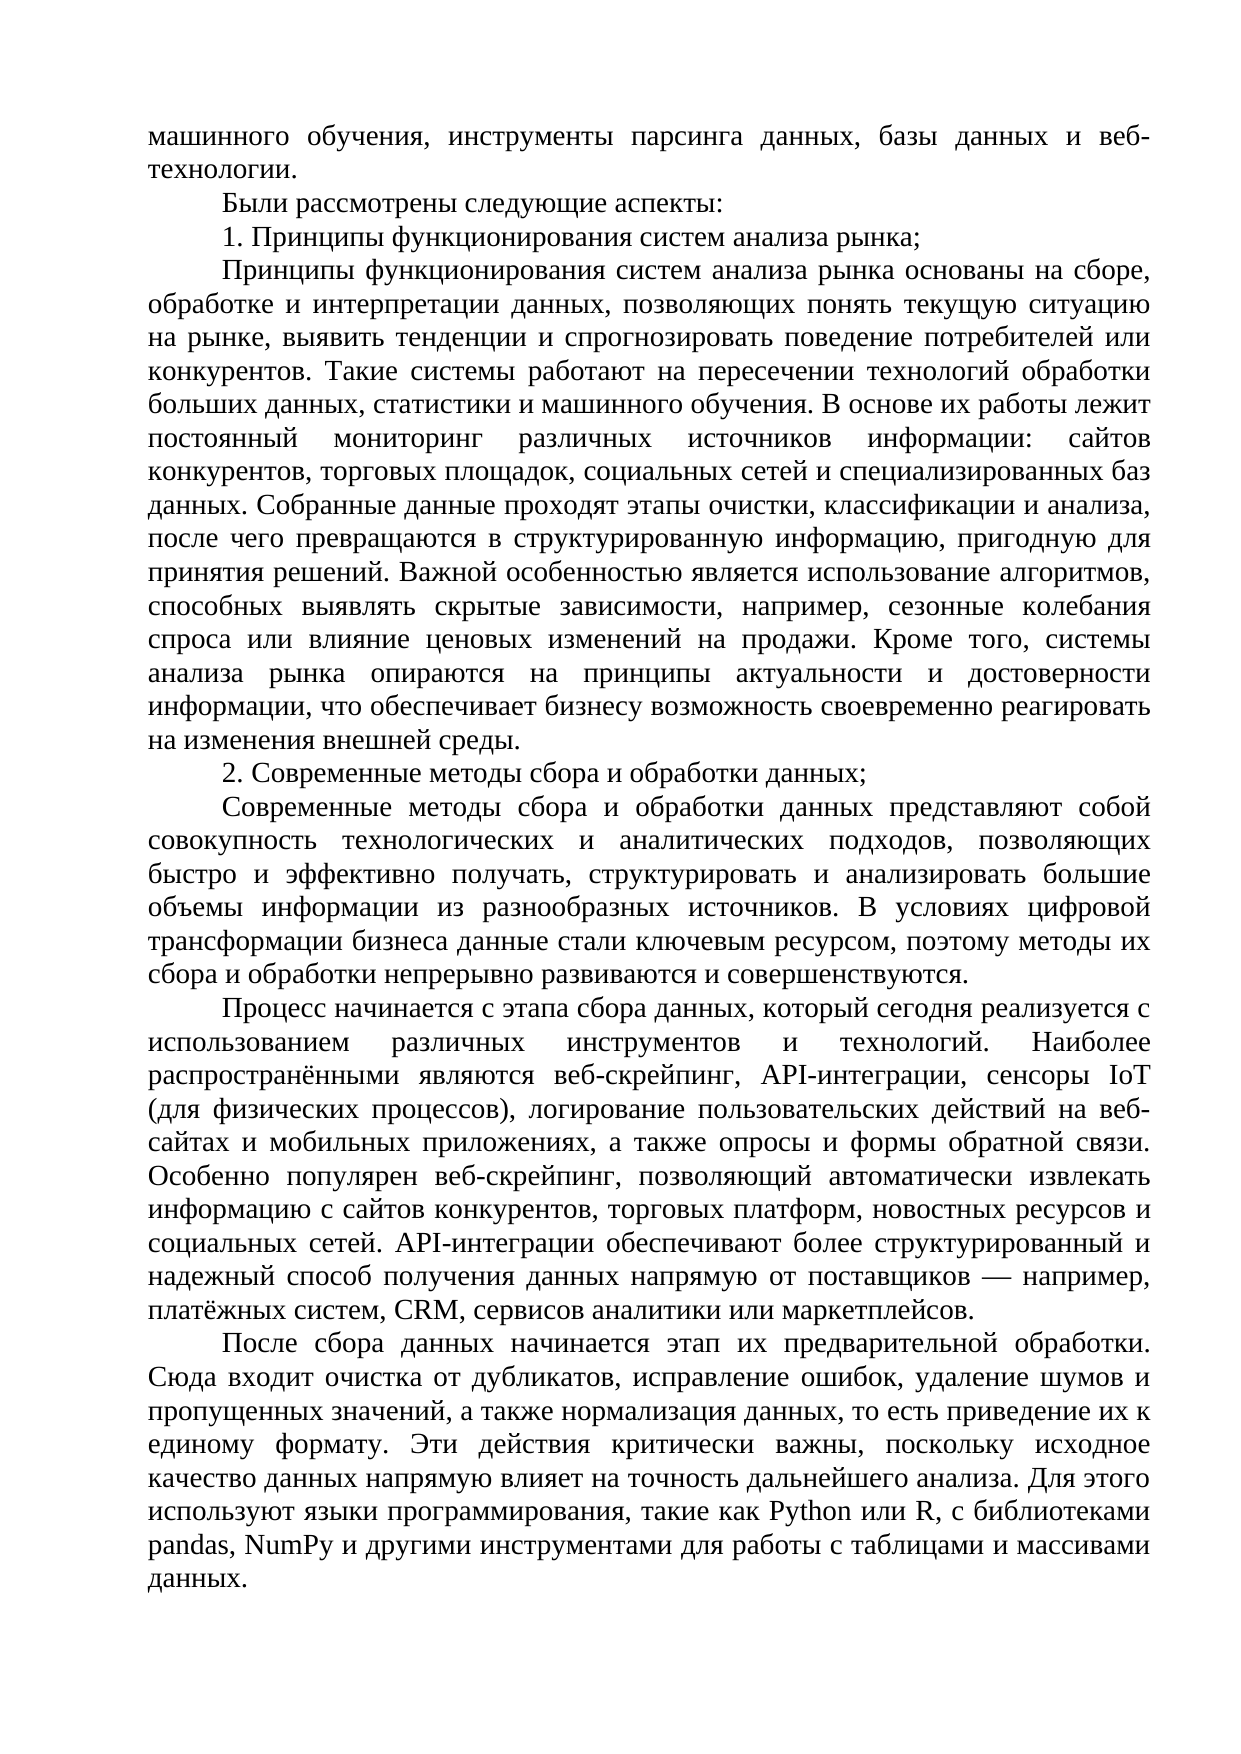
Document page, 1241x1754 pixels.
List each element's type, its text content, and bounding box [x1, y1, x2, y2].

text Были рассмотрены следующие аспекты: [148, 185, 1152, 219]
text Современные методы сбора и обработки данных представляют собой совокупность технологических и аналитических подходов, позволяющих быстро и эффективно получать, структурировать и анализировать большие объемы информации из разнообразных источников. В условиях цифровой трансформации бизнеса данные стали ключевым ресурсом, поэтому методы их сбора и обработки непрерывно развиваются и совершенствуются. [148, 789, 1152, 990]
text Процесс начинается с этапа сбора данных, который сегодня реализуется с использованием различных инструментов и технологий. Наиболее распространёнными являются веб-скрейпинг, API-интеграции, сенсоры IoT (для физических процессов), логирование пользовательских действий на веб-сайтах и мобильных приложениях, а также опросы и формы обратной связи. Особенно популярен веб-скрейпинг, позволяющий автоматически извлекать информацию с сайтов конкурентов, торговых платформ, новостных ресурсов и социальных сетей. API-интеграции обеспечивают более структурированный и надежный способ получения данных напрямую от поставщиков — например, платёжных систем, CRM, сервисов аналитики или маркетплейсов. [148, 990, 1152, 1326]
list Принципы функционирования систем анализа рынка; [148, 219, 1152, 252]
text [148, 118, 1152, 185]
text После сбора данных начинается этап их предварительной обработки. Сюда входит очистка от дубликатов, исправление ошибок, удаление шумов и пропущенных значений, а также нормализация данных, то есть приведение их к единому формату. Эти действия критически важны, поскольку исходное качество данных напрямую влияет на точность дальнейшего анализа. Для этого используют языки программирования, такие как Python или R, с библиотеками pandas, NumPy и другими инструментами для работы с таблицами и массивами данных. [148, 1326, 1152, 1594]
list Современные методы сбора и обработки данных; [148, 755, 1152, 789]
text Принципы функционирования систем анализа рынка основаны на сборе, обработке и интерпретации данных, позволяющих понять текущую ситуацию на рынке, выявить тенденции и спрогнозировать поведение потребителей или конкурентов. Такие системы работают на пересечении технологий обработки больших данных, статистики и машинного обучения. В основе их работы лежит постоянный мониторинг различных источников информации: сайтов конкурентов, торговых площадок, социальных сетей и специализированных баз данных. Собранные данные проходят этапы очистки, классификации и анализа, после чего превращаются в структурированную информацию, пригодную для принятия решений. Важной особенностью является использование алгоритмов, способных выявлять скрытые зависимости, например, сезонные колебания спроса или влияние ценовых изменений на продажи. Кроме того, системы анализа рынка опираются на принципы актуальности и достоверности информации, что обеспечивает бизнесу возможность своевременно реагировать на изменения внешней среды. [148, 252, 1152, 755]
